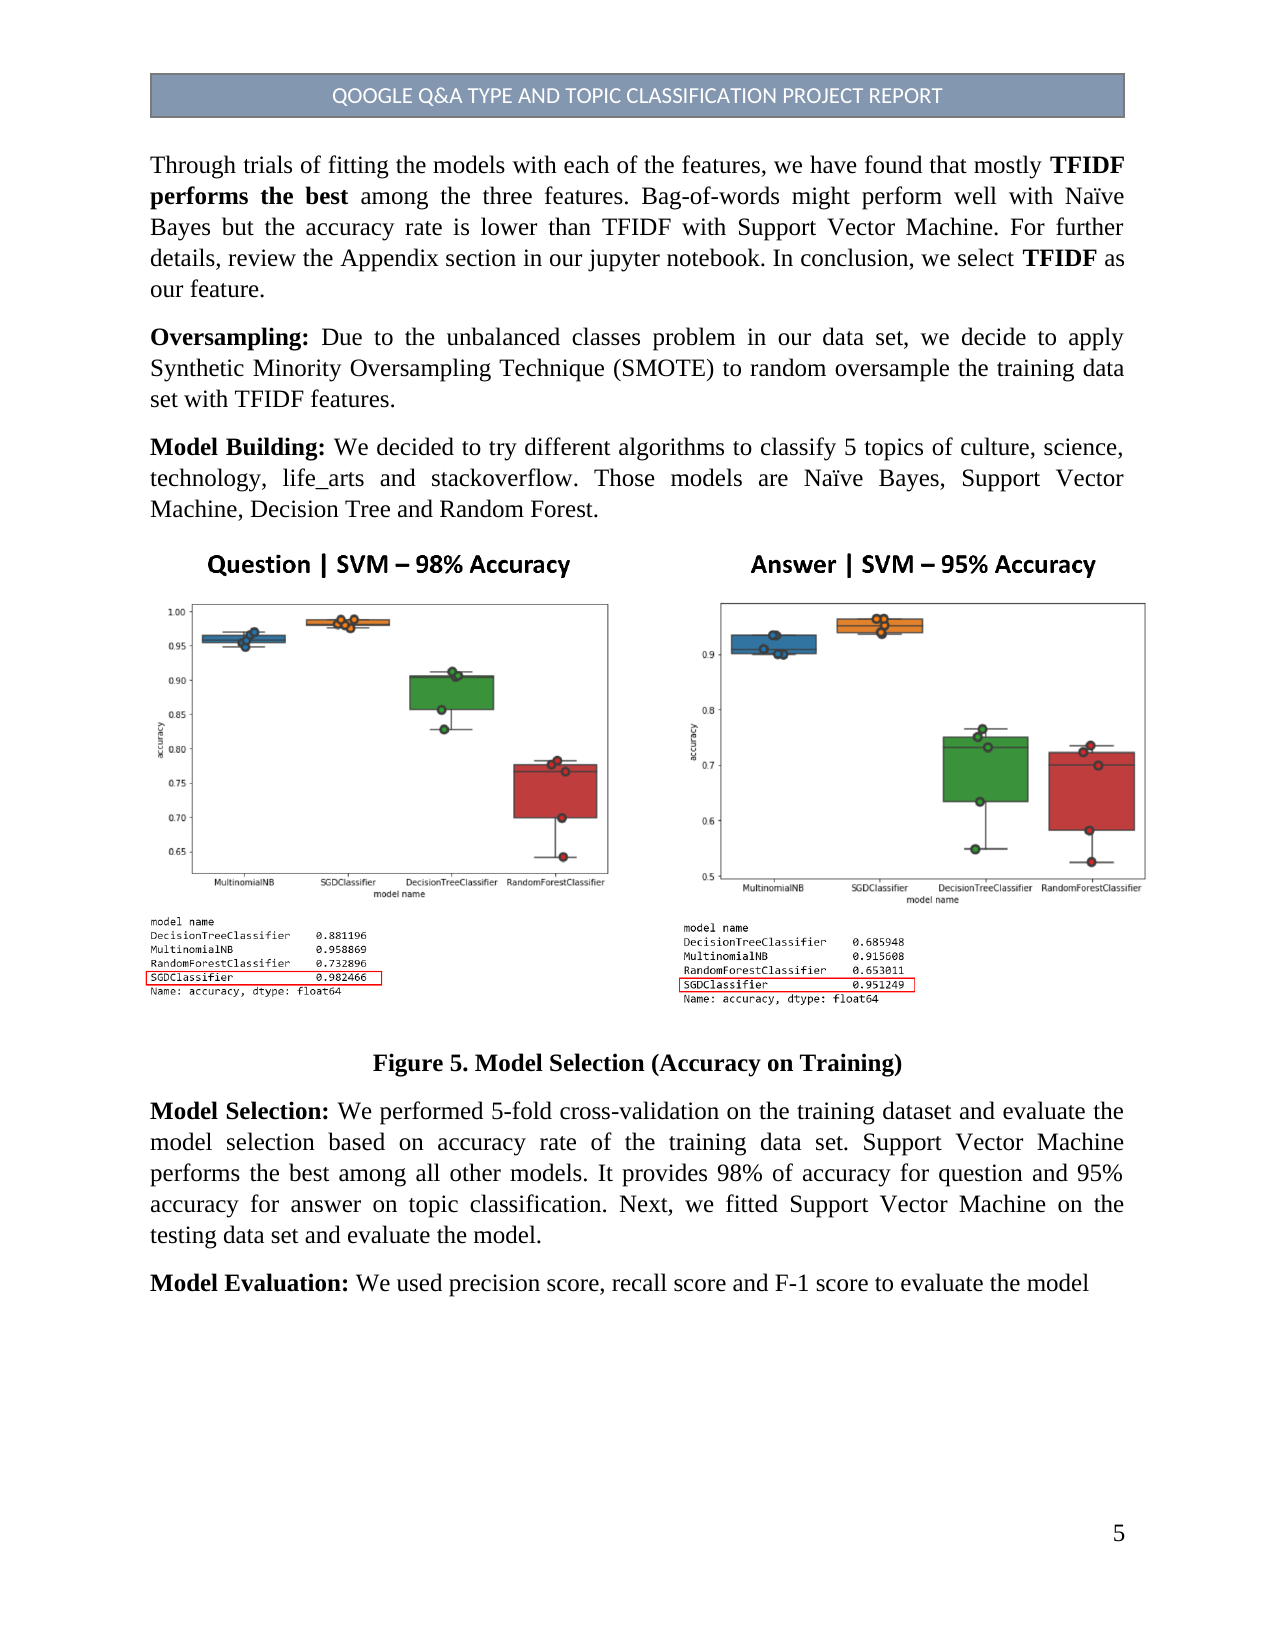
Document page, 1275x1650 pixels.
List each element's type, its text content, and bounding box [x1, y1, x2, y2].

text Figure 5. Model Selection (Accuracy on Training) [150, 1027, 1125, 1077]
text Model Evaluation: We used precision score, recall score and F-1 score to evaluate the model [150, 1268, 1125, 1296]
text Oversampling: Due to the unbalanced classes problem in our data set, we decide to apply Synthetic Minority Oversampling Technique (SMOTE) to random oversample the training data set with TFIDF features. [150, 322, 1125, 413]
text Model Selection: We performed 5-fold cross-validation on the training dataset and evaluate the model selection based on accuracy rate of the training data set. Support Vector Machine performs the best among all other models. It provides 98% of accuracy for question and 95% accuracy for answer on topic classification. Next, we fitted Support Vector Machine on the testing data set and evaluate the model. [150, 1096, 1125, 1249]
text Through trials of fitting the models with each of the features, we have found that mostly TFIDF performs the best among the three features. Bag-of-words might perform well with Naïve Bayes but the accuracy rate is lower than TFIDF with Support Vector Machine. For further details, review the Appendix section in our jupyter notebook. In conclusion, we select TFIDF as our feature. [150, 150, 1125, 303]
picture [142, 531, 1156, 1027]
text Model Building: We decided to try different algorithms to classify 5 topics of culture, science, technology, life_arts and stackoverflow. Those models are Naïve Bayes, Support Vector Machine, Decision Tree and Random Forest. [150, 432, 1125, 522]
